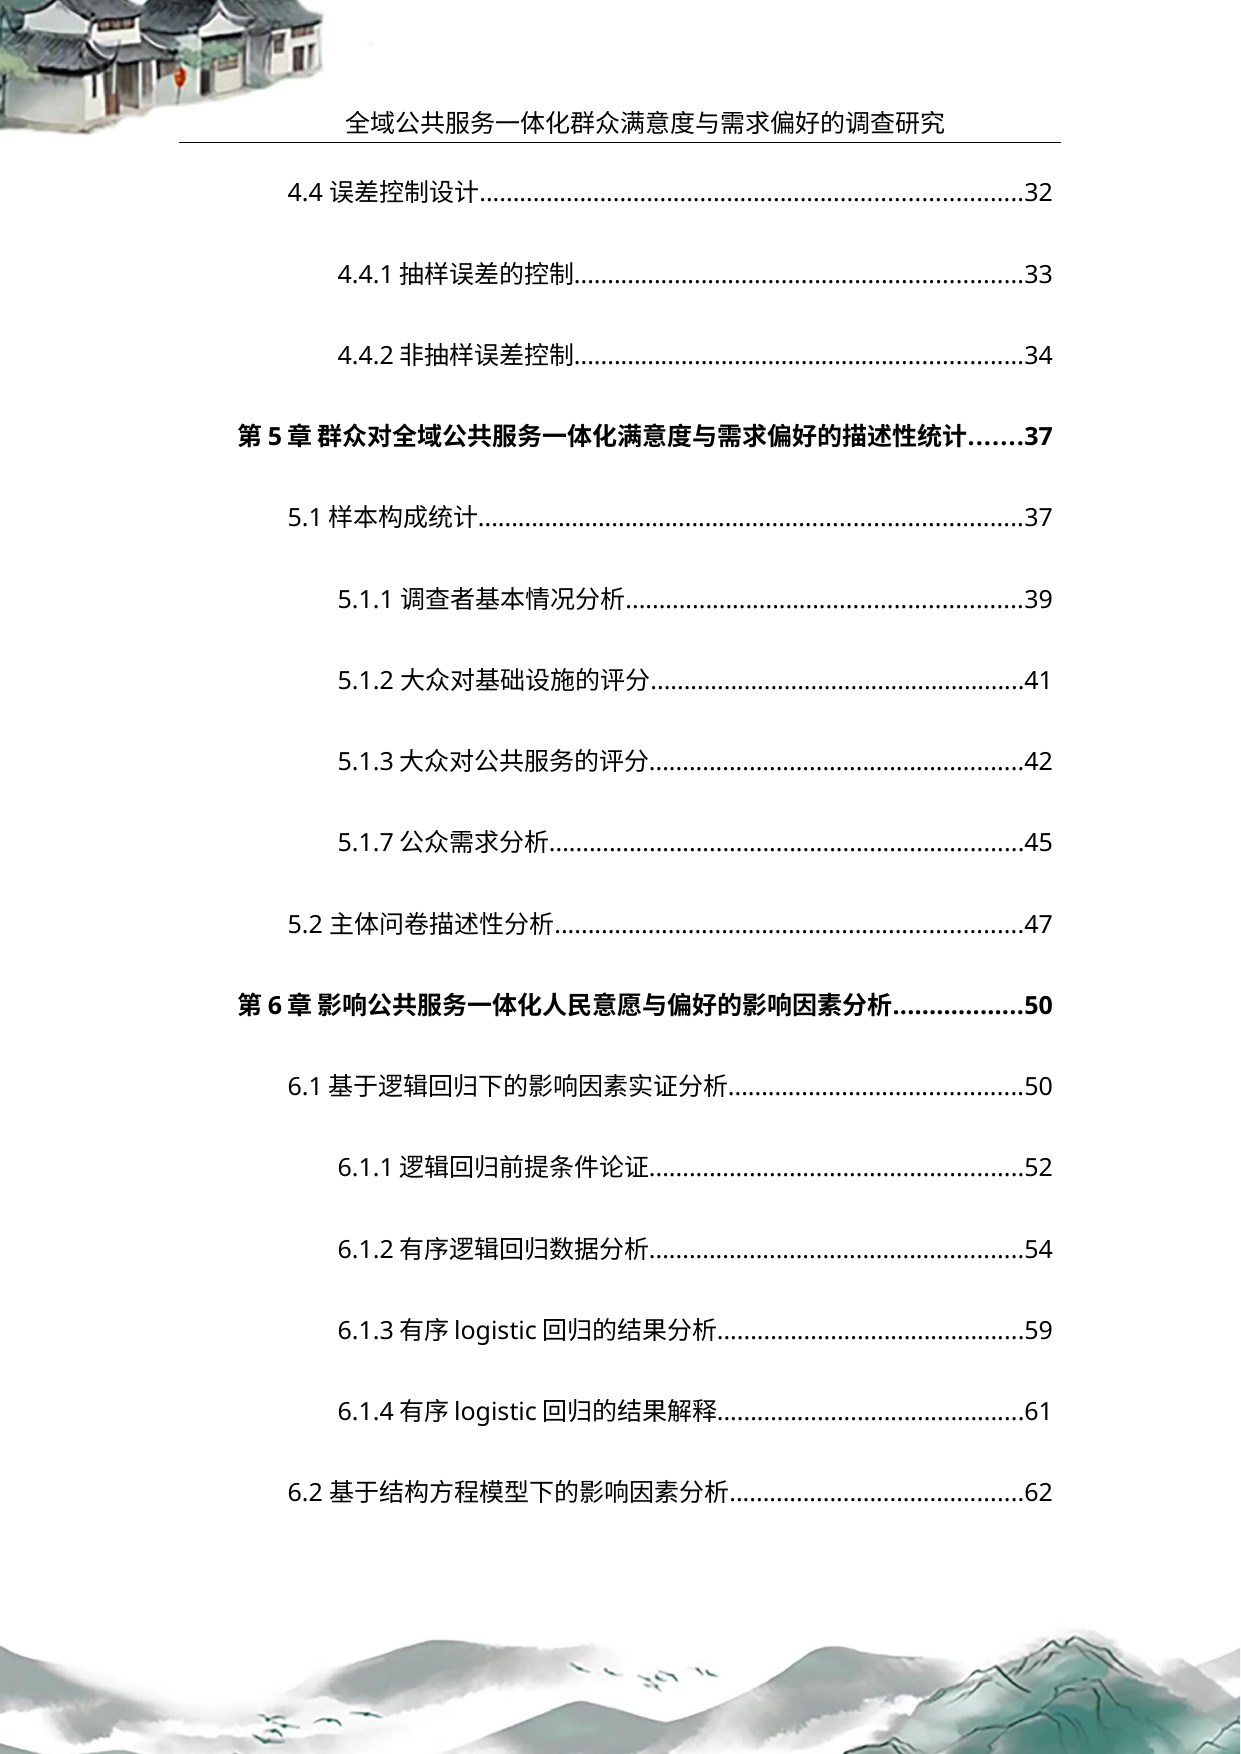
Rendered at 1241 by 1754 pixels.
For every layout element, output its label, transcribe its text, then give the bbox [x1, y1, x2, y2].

text 5.1.2 大众对基础设施的评分 41 [287, 646, 1053, 711]
text 5.1.1 调查者基本情况分析 39 [287, 565, 1053, 630]
text 4.4 误差控制设计 32 [237, 158, 1053, 223]
text 6.1.2有序逻辑回归数据分析 54 [287, 1215, 1053, 1280]
picture [0, 0, 1241, 1754]
text 5.1.7公众需求分析 45 [287, 808, 1053, 873]
text 6.1.1逻辑回归前提条件论证 52 [287, 1133, 1053, 1198]
text 第5章 群众对全域公共服务一体化满意度与需求偏好的描述性统计 37 [187, 402, 1053, 467]
text 6.2 基于结构方程模型下的影响因素分析 62 [237, 1458, 1053, 1523]
text 6.1.4有序logistic回归的结果解释 61 [287, 1377, 1053, 1442]
text 6.1.3有序logistic回归的结果分析 59 [287, 1296, 1053, 1361]
text 6.1基于逻辑回归下的影响因素实证分析 50 [237, 1052, 1053, 1117]
text 5.1样本构成统计 37 [237, 483, 1053, 548]
text 5.2 主体问卷描述性分析 47 [237, 890, 1053, 955]
text 4.4.1抽样误差的控制 33 [287, 240, 1053, 305]
text 第6章 影响公共服务一体化人民意愿与偏好的影响因素分析 50 [187, 971, 1053, 1036]
text 5.1.3大众对公共服务的评分 42 [287, 727, 1053, 792]
text 4.4.2非抽样误差控制 34 [287, 321, 1053, 386]
